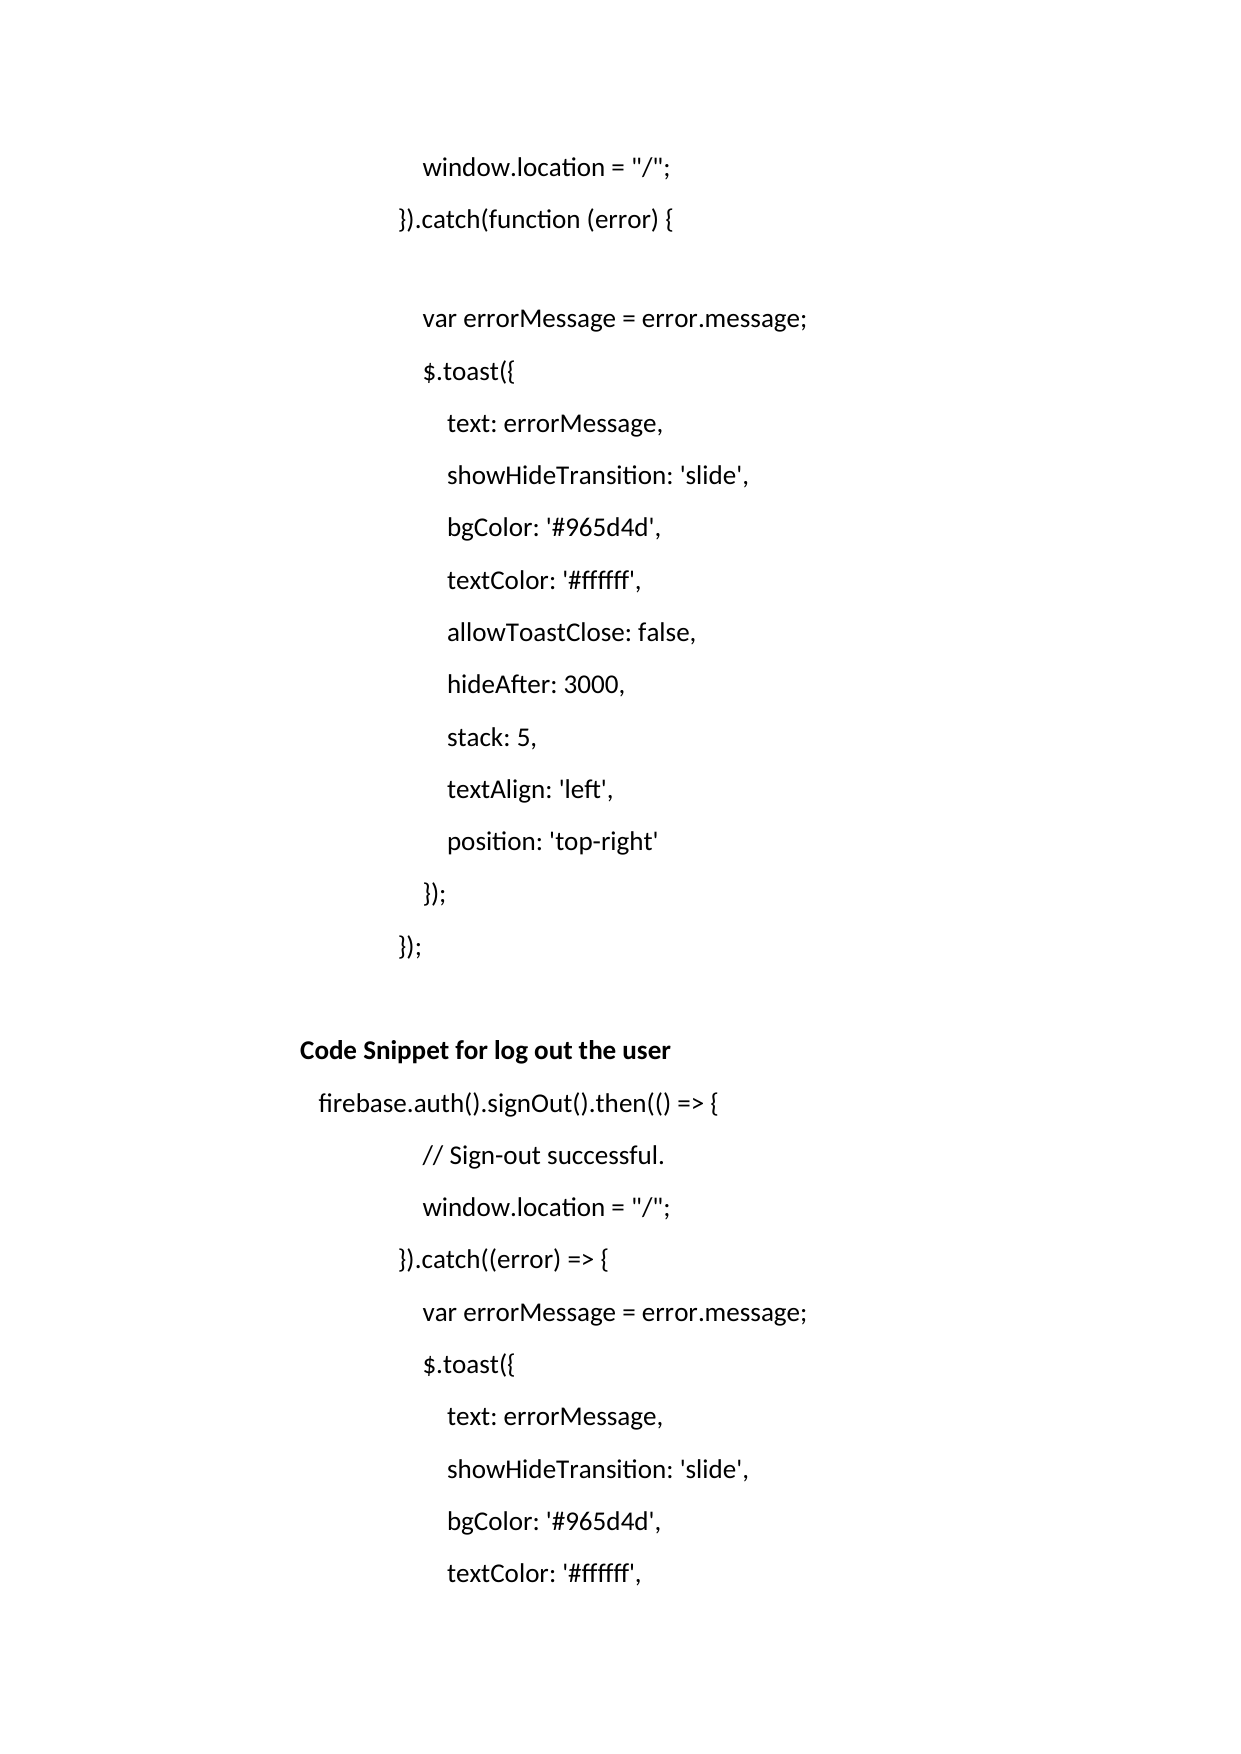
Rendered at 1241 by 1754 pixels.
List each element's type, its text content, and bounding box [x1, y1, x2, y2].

text var errorMessage = error.message; [300, 301, 1090, 334]
text $.toast({ [300, 1347, 1090, 1380]
text bgColor: '#965d4d', [300, 511, 1090, 544]
text bgColor: '#965d4d', [300, 1504, 1090, 1537]
text var errorMessage = error.message; [300, 1295, 1090, 1328]
text position: 'top-right' [300, 824, 1090, 857]
text }).catch((error) => { [300, 1243, 1090, 1276]
text allowToastClose: false, [300, 615, 1090, 648]
text }); [300, 929, 1090, 962]
text }).catch(function (error) { [300, 202, 1090, 235]
text textColor: '#ffffff', [300, 1556, 1090, 1589]
text window.location = "/"; [300, 1190, 1090, 1223]
text }); [300, 877, 1090, 910]
text Code Snippet for log out the user [300, 1033, 1090, 1067]
text $.toast({ [300, 354, 1090, 387]
text hideAfter: 3000, [300, 667, 1090, 701]
text firebase.auth().signOut().then(() => { [300, 1086, 1090, 1119]
text textAlign: 'left', [300, 772, 1090, 805]
text stack: 5, [300, 720, 1090, 753]
text showHideTransition: 'slide', [300, 1452, 1090, 1485]
text showHideTransition: 'slide', [300, 458, 1090, 491]
text text: errorMessage, [300, 406, 1090, 439]
text // Sign-out successful. [300, 1138, 1090, 1171]
text textColor: '#ffffff', [300, 563, 1090, 596]
text window.location = "/"; [300, 150, 1090, 183]
text text: errorMessage, [300, 1399, 1090, 1433]
